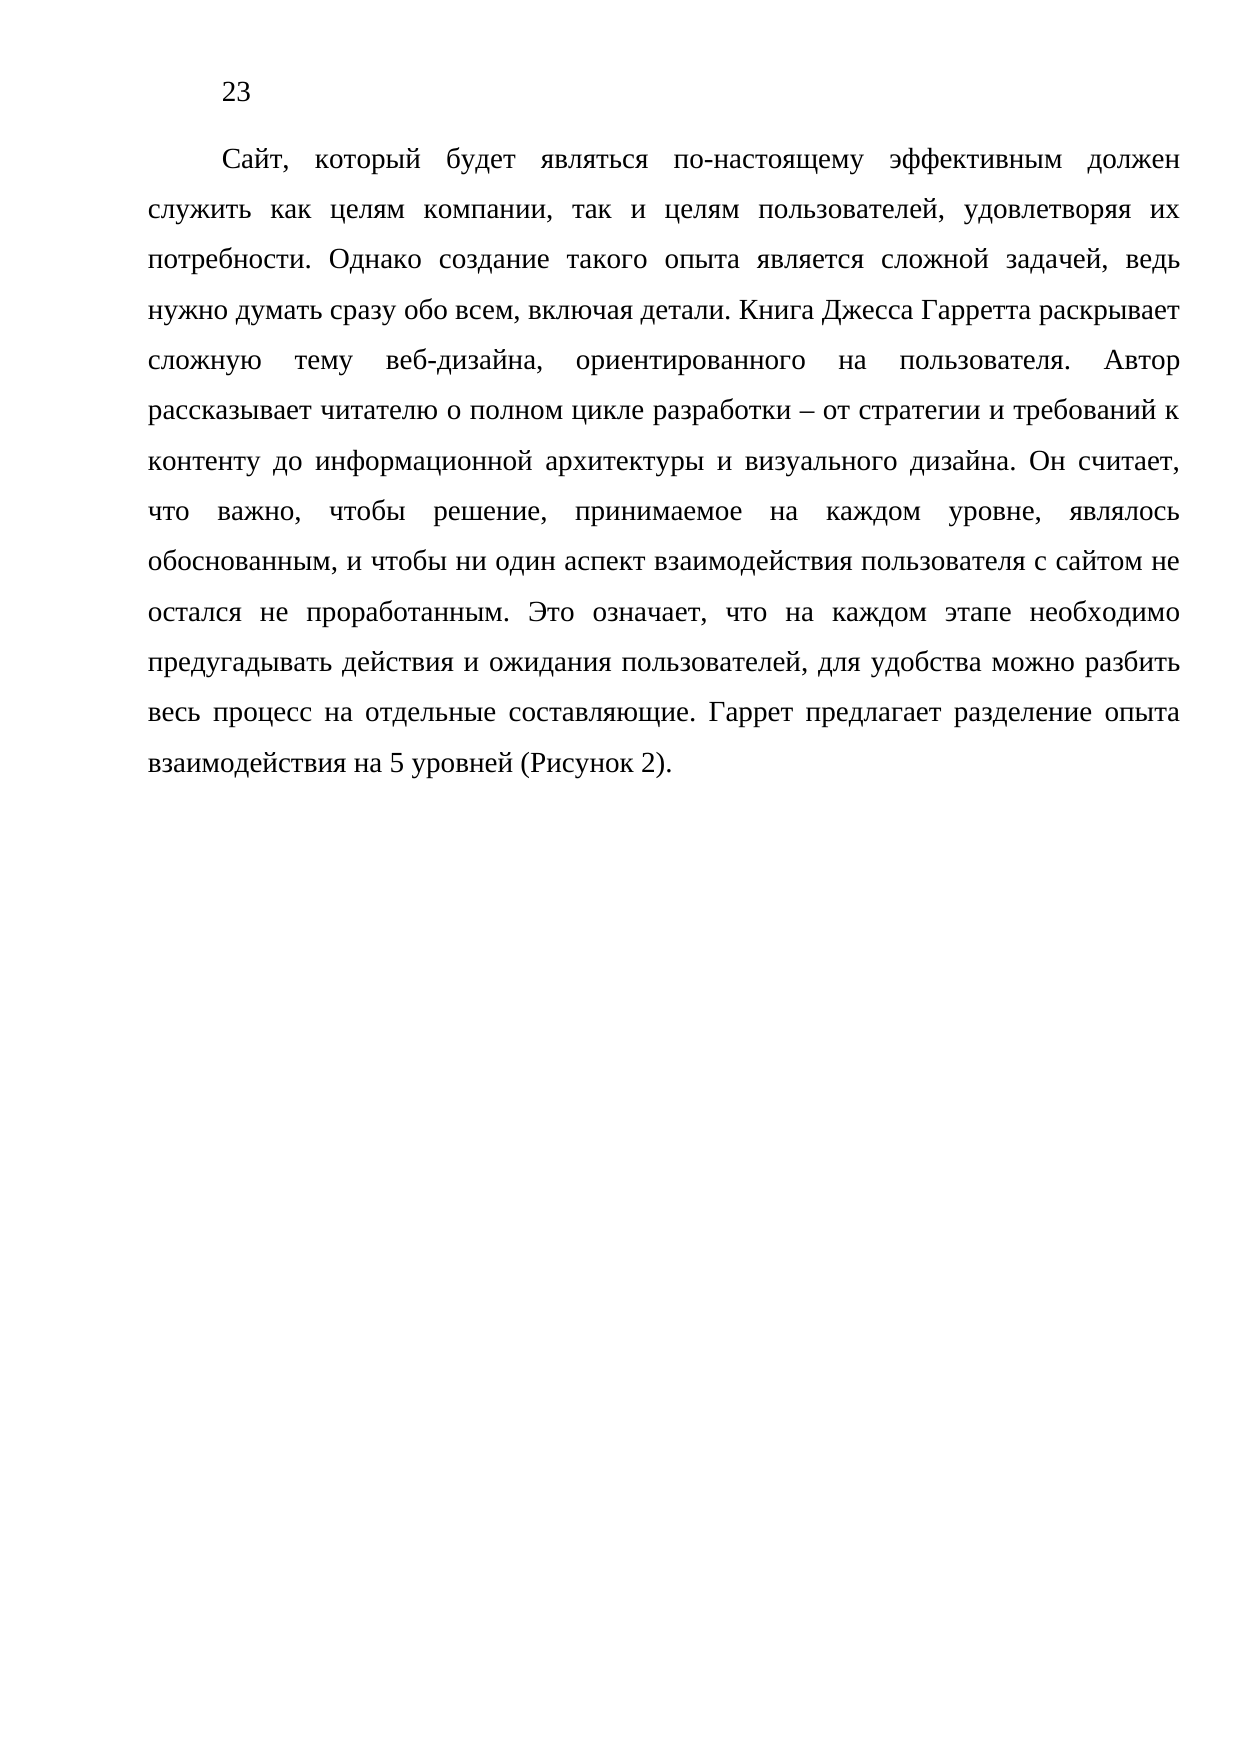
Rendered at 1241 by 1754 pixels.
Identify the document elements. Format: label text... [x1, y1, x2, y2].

text Сайт, который будет являться по-настоящему эффективным должен служить как целям компании, так и целям пользователей, удовлетворяя их потребности. Однако создание такого опыта является сложной задачей, ведь нужно думать сразу обо всем, включая детали. Книга Джесса Гарретта раскрывает сложную тему веб-дизайна, ориентированного на пользователя. Автор рассказывает читателю о полном цикле разработки – от стратегии и требований к контенту до информационной архитектуры и визуального дизайна. Он считает, что важно, чтобы решение, принимаемое на каждом уровне, являлось обоснованным, и чтобы ни один аспект взаимодействия пользователя с сайтом не остался не проработанным. Это означает, что на каждом этапе необходимо предугадывать действия и ожидания пользователей, для удобства можно разбить весь процесс на отдельные составляющие. Гаррет предлагает разделение опыта взаимодействия на 5 уровней (Рисунок 2). [148, 141, 1181, 778]
